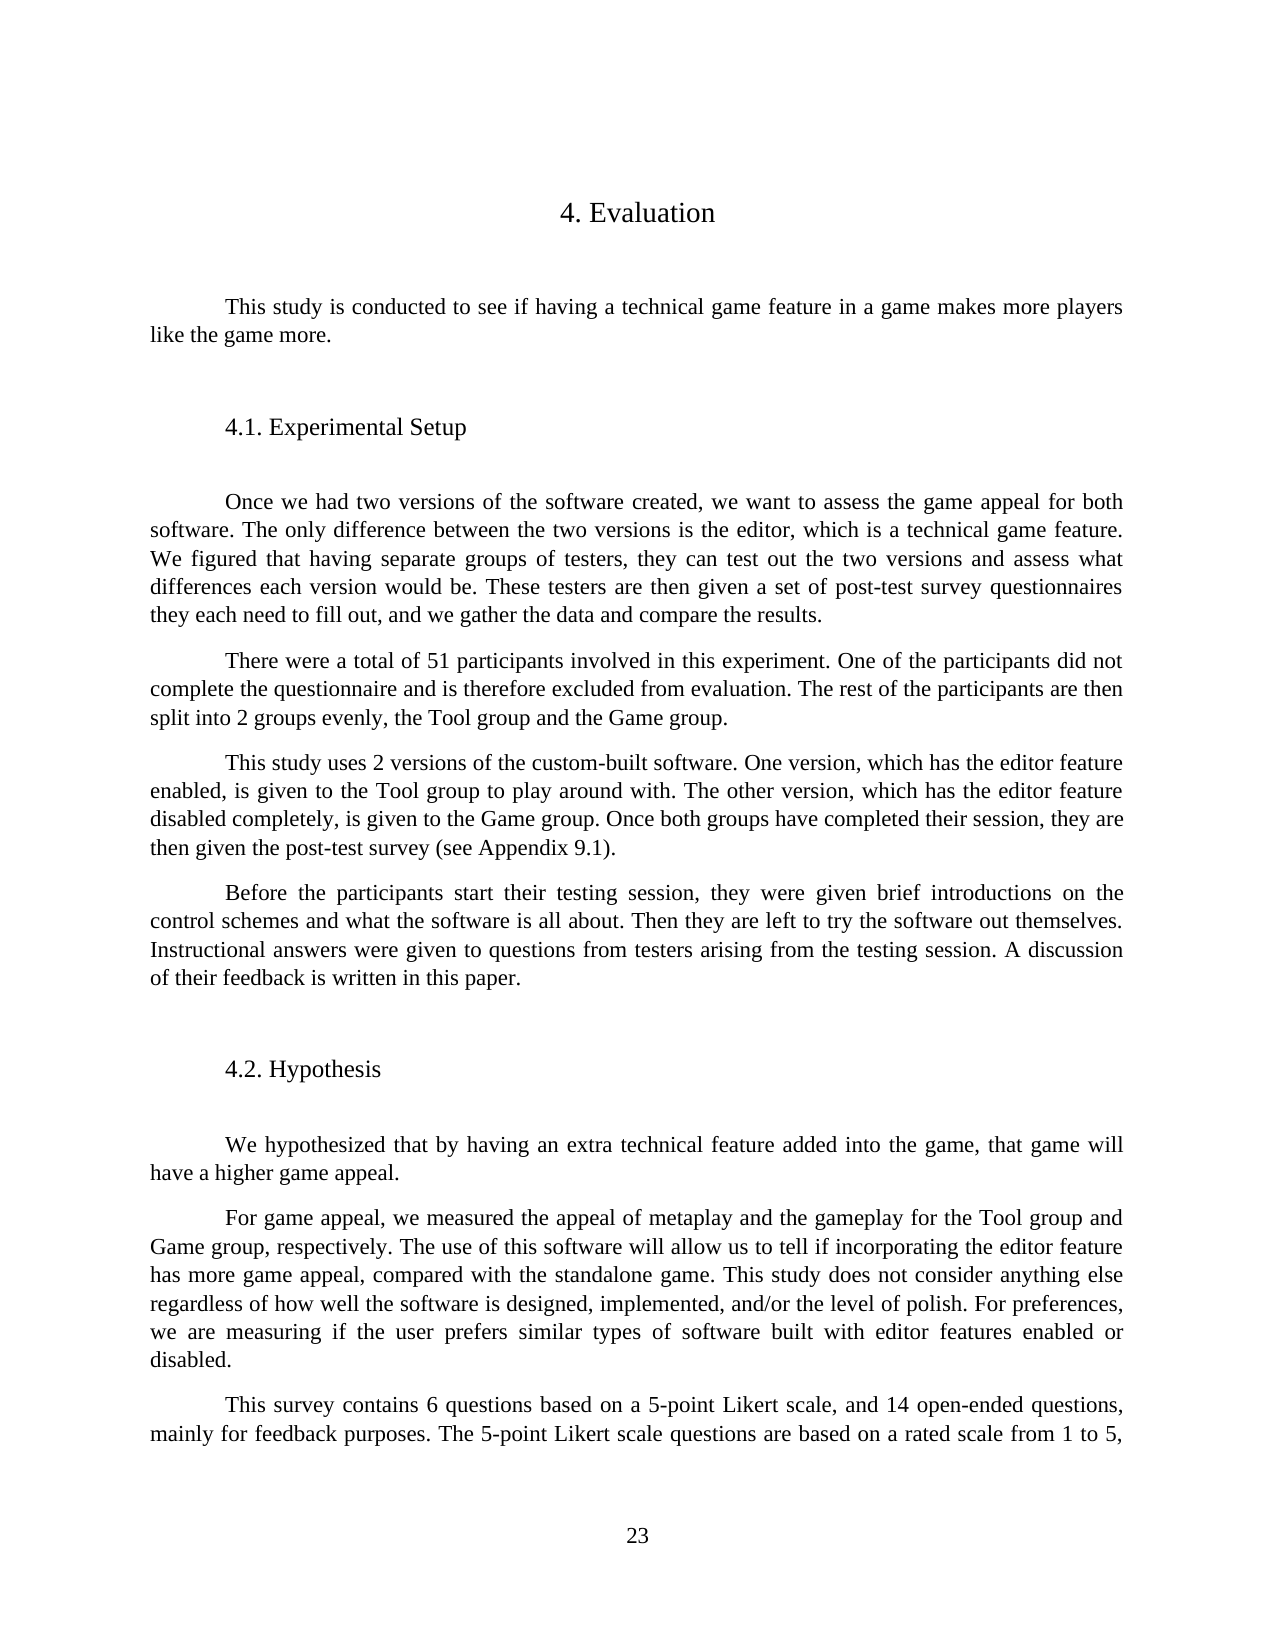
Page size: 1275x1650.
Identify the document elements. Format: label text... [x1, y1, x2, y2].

text For game appeal, we measured the appeal of metaplay and the gameplay for the Tool group and Game group, respectively. The use of this software will allow us to tell if incorporating the editor feature has more game appeal, compared with the standalone game. This study does not consider anything else regardless of how well the software is designed, implemented, and/or the level of polish. For preferences, we are measuring if the user prefers similar types of software built with editor features enabled or disabled. [150, 1204, 1125, 1373]
text Once we had two versions of the software created, we want to assess the game appeal for both software. The only difference between the two versions is the editor, which is a technical game feature. We figured that having separate groups of testers, they can test out the two versions and assess what differences each version would be. These testers are then given a set of post-test survey questionnaires they each need to fill out, and we gather the data and compare the results. [150, 488, 1125, 628]
text There were a total of 51 participants involved in this experiment. One of the participants did not complete the questionnaire and is therefore excluded from evaluation. The rest of the participants are then split into 2 groups evenly, the Tool group and the Game group. [150, 647, 1125, 730]
subtitle 4. Evaluation [150, 195, 1125, 229]
text This study is conducted to see if having a technical game feature in a game makes more players like the game more. [150, 293, 1125, 348]
text We hypothesized that by having an extra technical feature added into the game, that game will have a higher game appeal. [150, 1131, 1125, 1186]
subtitle 4.2. Hypothesis [225, 1054, 1125, 1083]
text Before the participants start their testing session, they were given brief introductions on the control schemes and what the software is all about. Then they are left to try the software out themselves. Instructional answers were given to questions from testers arising from the testing session. A discussion of their feedback is written in this paper. [150, 879, 1125, 991]
text This study uses 2 versions of the custom-built software. One version, which has the editor feature enabled, is given to the Tool group to play around with. The other version, which has the editor feature disabled completely, is given to the Game group. Once both groups have completed their session, they are then given the post-test survey (see Appendix 9.1). [150, 749, 1125, 860]
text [150, 1392, 1125, 1446]
subtitle 4.1. Experimental Setup [225, 412, 1125, 440]
